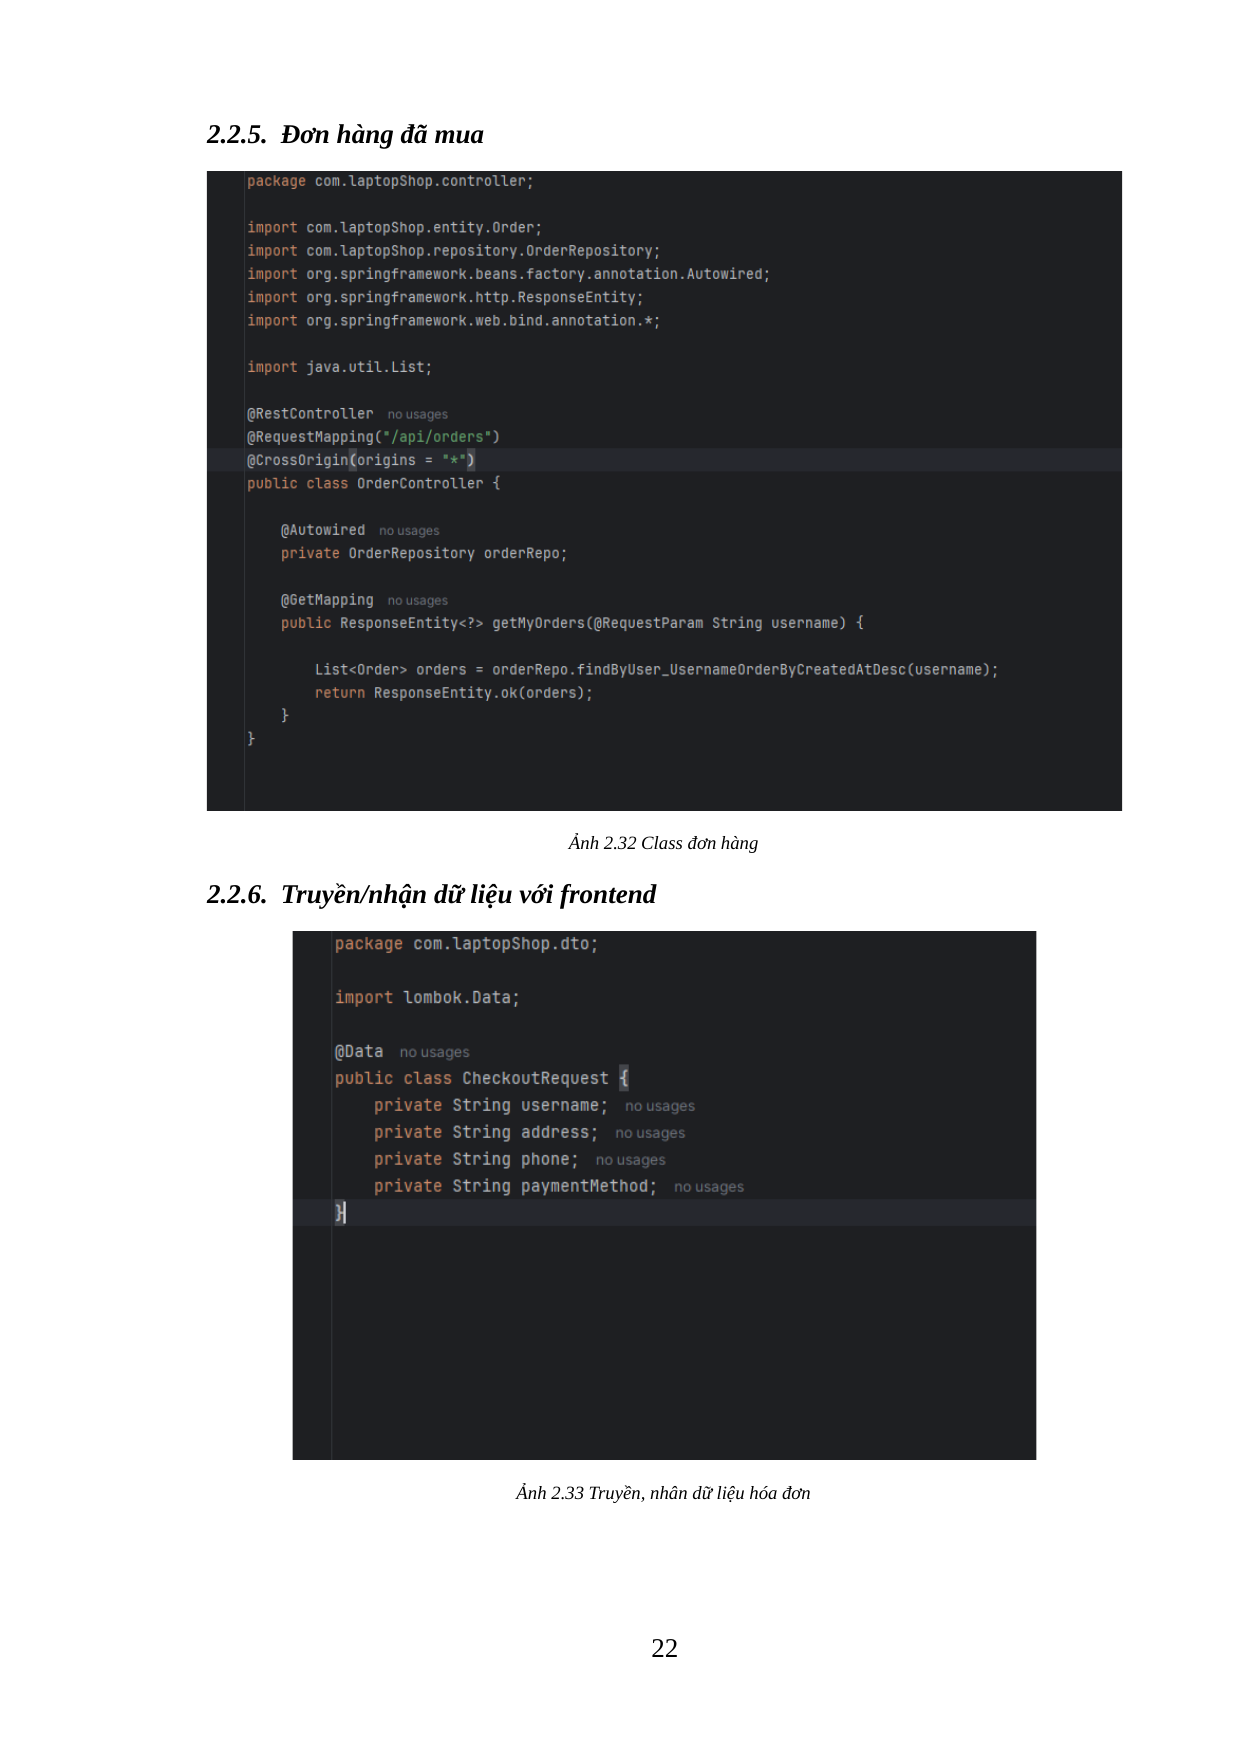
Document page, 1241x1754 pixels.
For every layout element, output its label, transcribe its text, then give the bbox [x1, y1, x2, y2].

subtitle Truyền/nhận dữ liệu với frontend [207, 878, 1122, 910]
picture [206, 171, 1123, 811]
picture [292, 931, 1037, 1460]
subtitle Đơn hàng đã mua [207, 118, 1122, 149]
